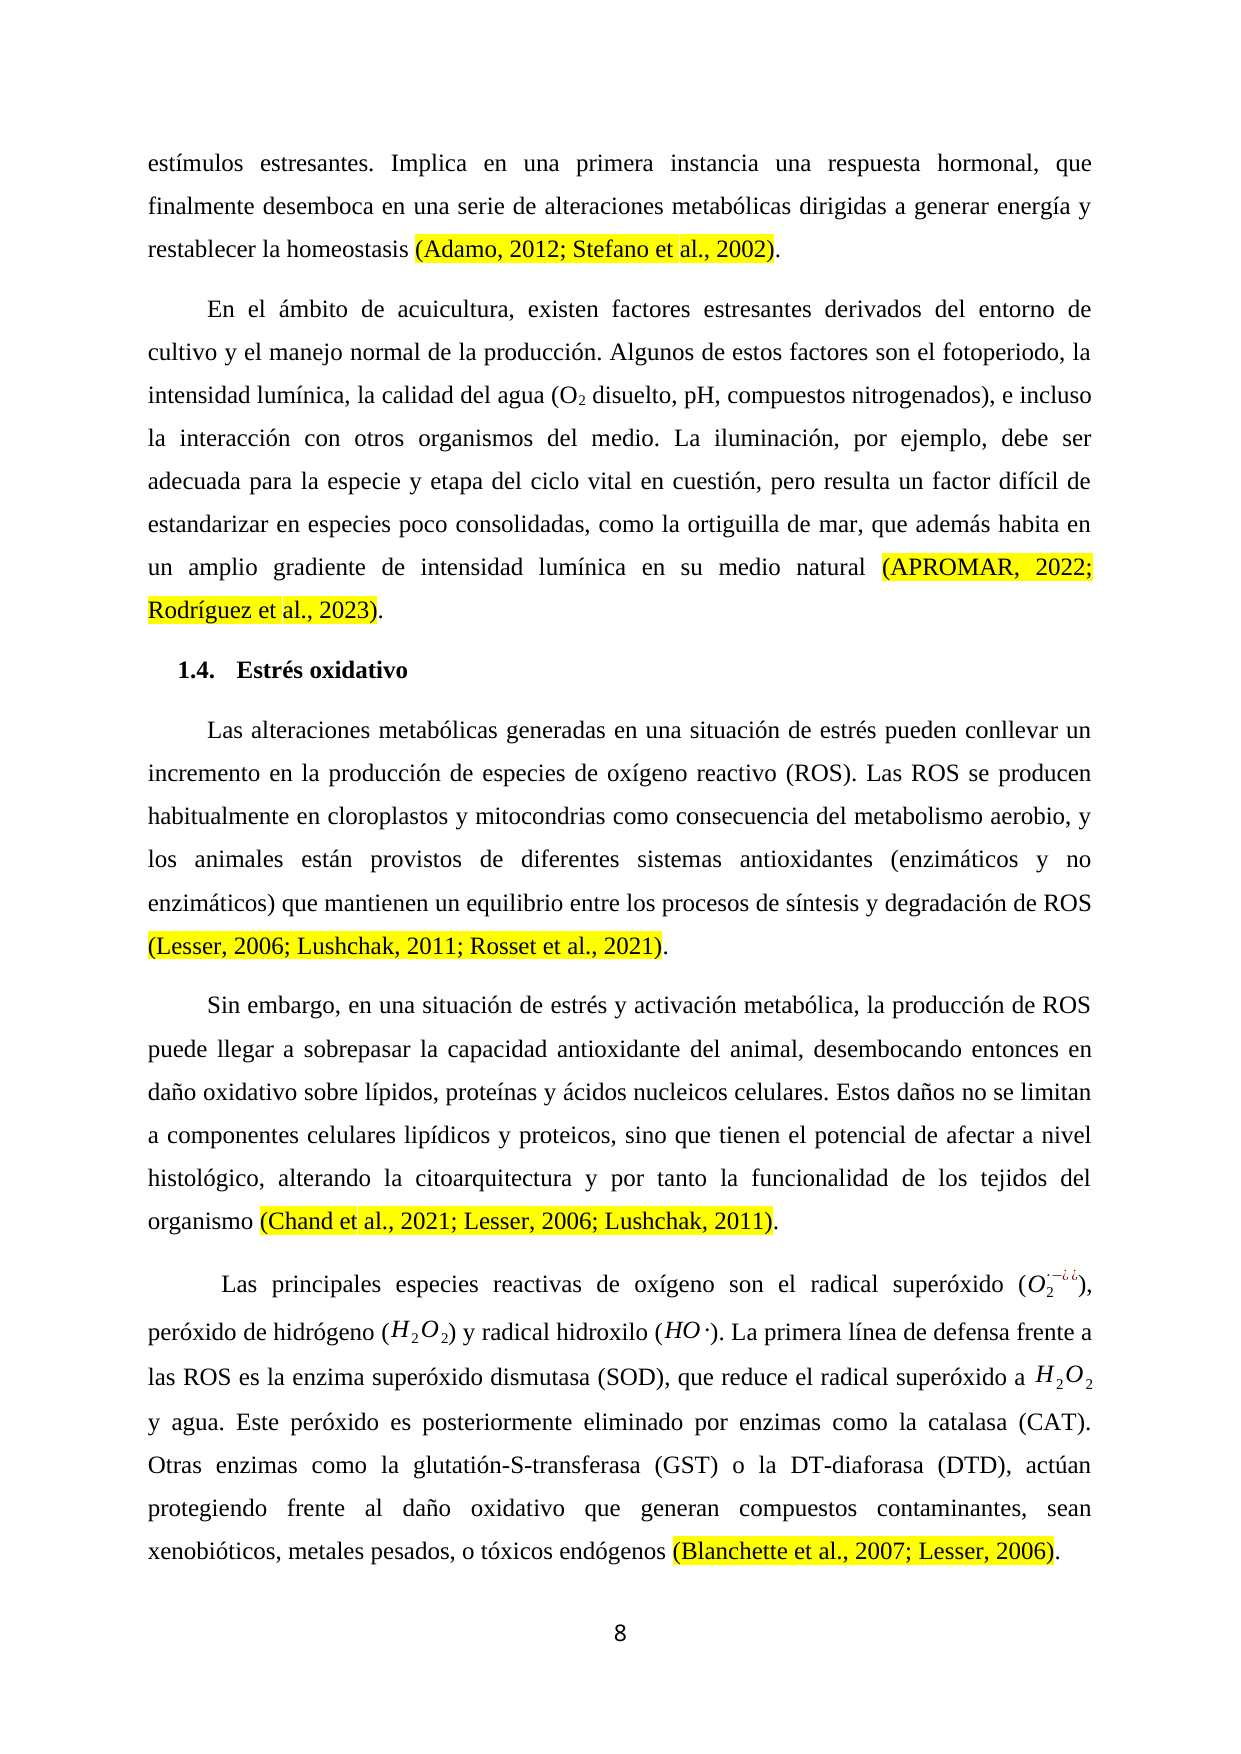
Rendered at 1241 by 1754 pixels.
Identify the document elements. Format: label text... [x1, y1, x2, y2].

text En el ámbito de acuicultura, existen factores estresantes derivados del entorno de cultivo y el manejo normal de la producción. Algunos de estos factores son el fotoperiodo, la intensidad lumínica, la calidad del agua (O2 disuelto, pH, compuestos nitrogenados), e incluso la interacción con otros organismos del medio. La iluminación, por ejemplo, debe ser adecuada para la especie y etapa del ciclo vital en cuestión, pero resulta un factor difícil de estandarizar en especies poco consolidadas, como la ortiguilla de mar, que además habita en un amplio gradiente de intensidad lumínica en su medio natural . [148, 294, 1092, 624]
text Sin embargo, en una situación de estrés y activación metabólica, la producción de ROS puede llegar a sobrepasar la capacidad antioxidante del animal, desembocando entonces en daño oxidativo sobre lípidos, proteínas y ácidos nucleicos celulares. Estos daños no se limitan a componentes celulares lipídicos y proteicos, sino que tienen el potencial de afectar a nivel histológico, alterando la citoarquitectura y por tanto la funcionalidad de los tejidos del organismo . [148, 991, 1092, 1235]
text Las alteraciones metabólicas generadas en una situación de estrés pueden conllevar un incremento en la producción de especies de oxígeno reactivo (ROS). Las ROS se producen habitualmente en cloroplastos y mitocondrias como consecuencia del metabolismo aerobio, y los animales están provistos de diferentes sistemas antioxidantes (enzimáticos y no enzimáticos) que mantienen un equilibrio entre los procesos de síntesis y degradación de ROS . [148, 715, 1092, 959]
list Estrés oxidativo [177, 655, 1092, 684]
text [148, 148, 1092, 263]
text Las principales especies reactivas de oxígeno son el radical superóxido (), peróxido de hidrógeno () y radical hidroxilo (). La primera línea de defensa frente a las ROS es la enzima superóxido dismutasa (SOD), que reduce el radical superóxido a y agua. Este peróxido es posteriormente eliminado por enzimas como la catalasa (CAT). Otras enzimas como la glutatión-S-transferasa (GST) o la DT-diaforasa (DTD), actúan protegiendo frente al daño oxidativo que generan compuestos contaminantes, sean xenobióticos, metales pesados, o tóxicos endógenos . [148, 1266, 1092, 1565]
